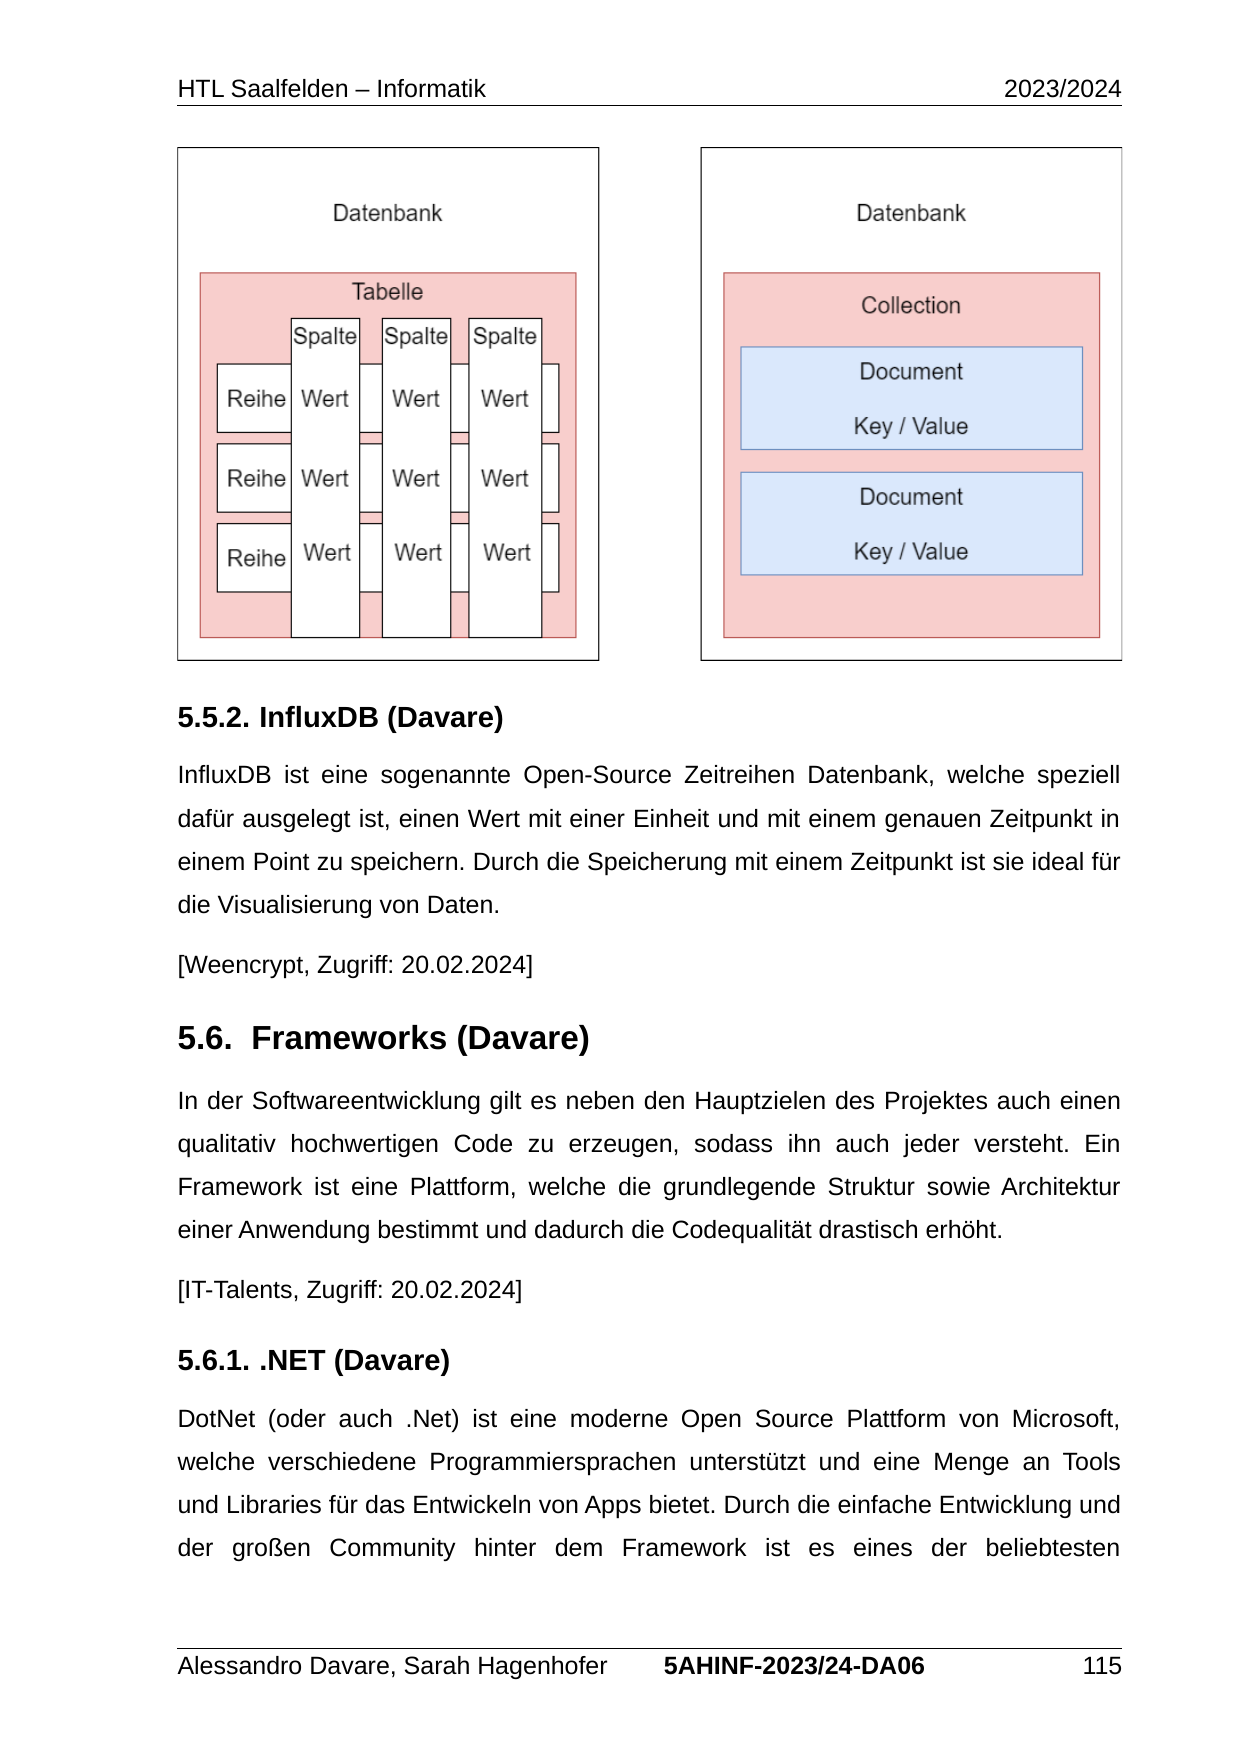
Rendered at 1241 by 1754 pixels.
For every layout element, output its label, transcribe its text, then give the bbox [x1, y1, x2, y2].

subtitle InfluxDB (Davare) [177, 700, 1122, 733]
subtitle Frameworks (Davare) [177, 1018, 1122, 1056]
text In der Softwareentwicklung gilt es neben den Hauptzielen des Projektes auch einen qualitativ hochwertigen Code zu erzeugen, sodass ihn auch jeder versteht. Ein Framework ist eine Plattform, welche die grundlegende Struktur sowie Architektur einer Anwendung bestimmt und dadurch die Codequalität drastisch erhöht. [177, 1086, 1122, 1244]
text [IT-Talents, Zugriff: 20.02.2024] [177, 1275, 1122, 1304]
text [177, 1404, 1122, 1562]
picture [177, 147, 1123, 661]
subtitle .NET (Davare) [177, 1343, 1122, 1377]
text [Weencrypt, Zugriff: 20.02.2024] [177, 950, 1122, 978]
text InfluxDB ist eine sogenannte Open-Source Zeitreihen Datenbank, welche speziell dafür ausgelegt ist, einen Wert mit einer Einheit und mit einem genauen Zeitpunkt in einem Point zu speichern. Durch die Speicherung mit einem Zeitpunkt ist sie ideal für die Visualisierung von Daten. [177, 761, 1122, 919]
